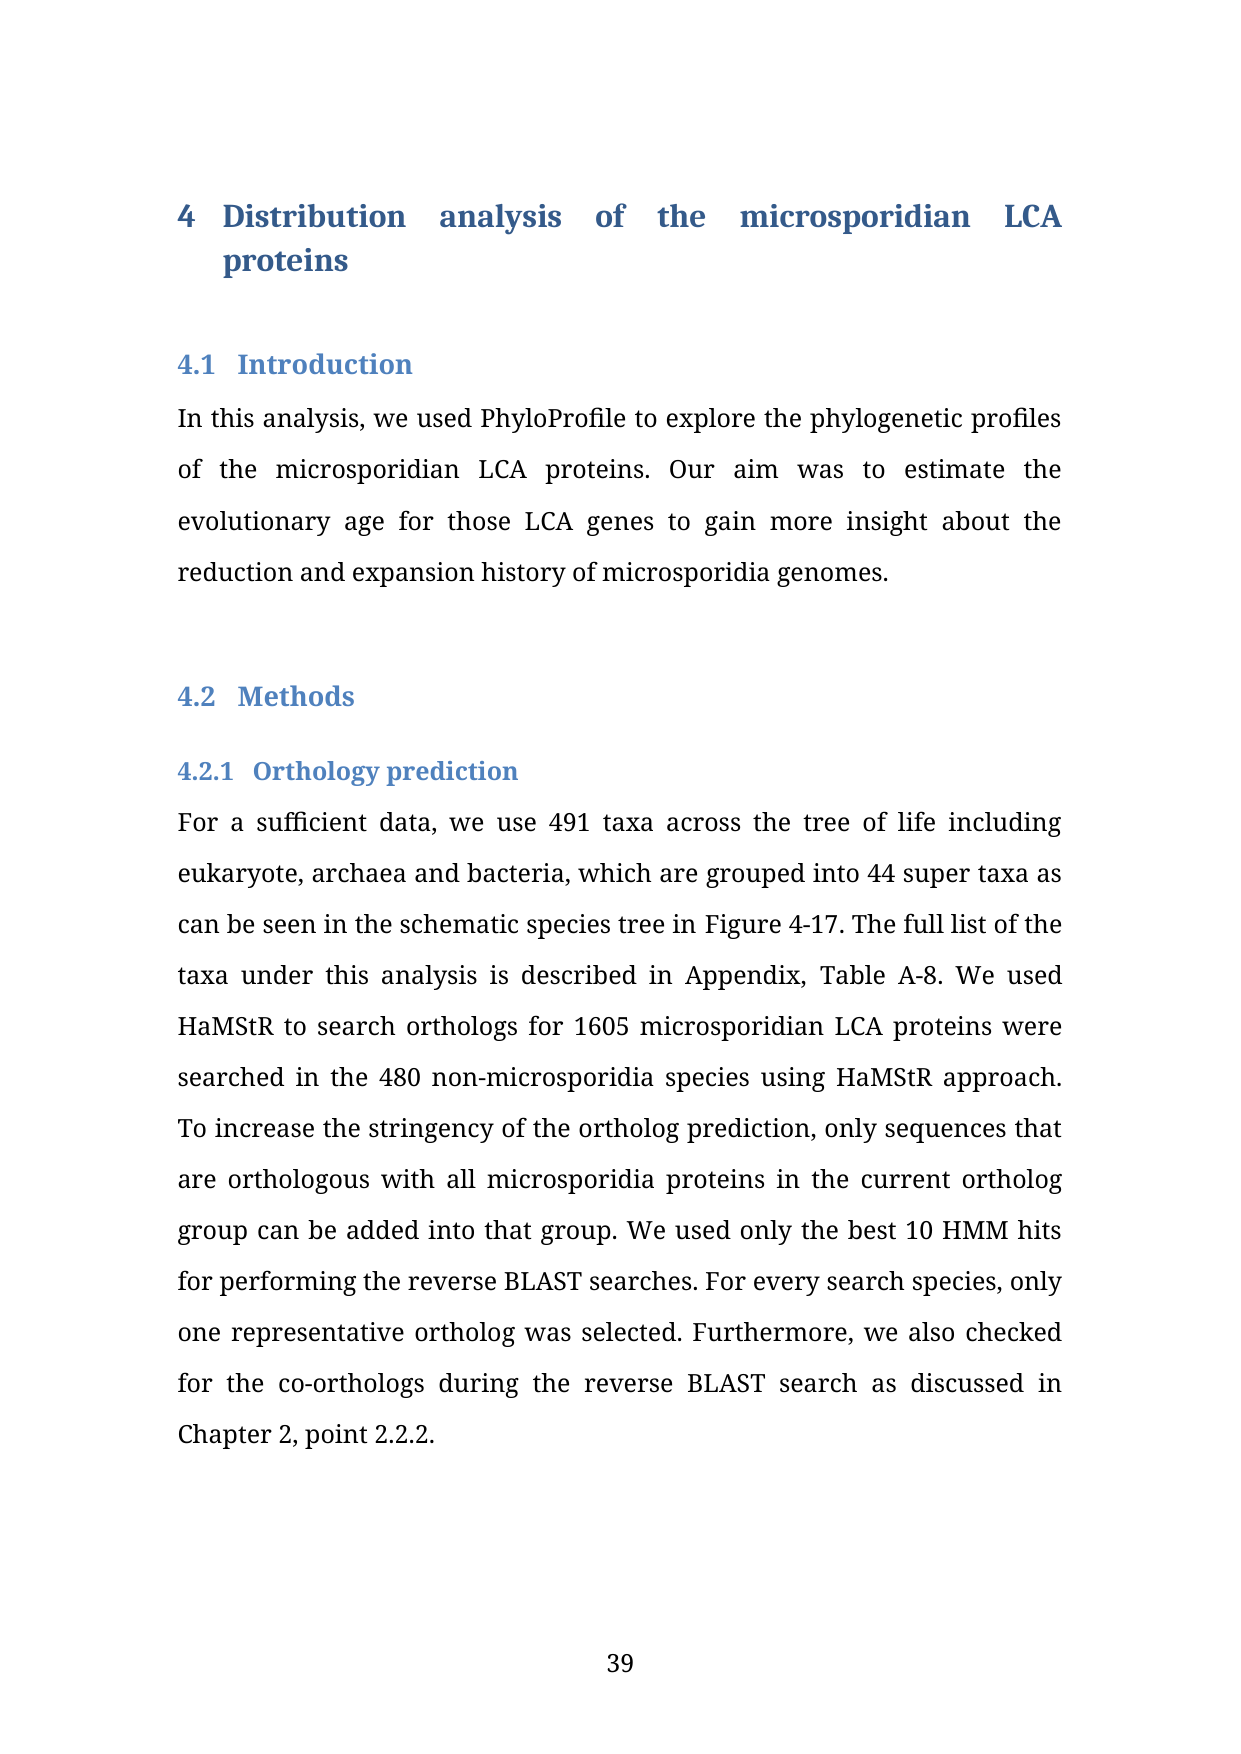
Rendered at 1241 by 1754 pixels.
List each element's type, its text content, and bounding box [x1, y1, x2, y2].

subtitle Distribution analysis of the microsporidian LCA proteins [177, 198, 1063, 280]
text In this analysis, we used PhyloProfile to explore the phylogenetic profiles of the microsporidian LCA proteins. Our aim was to estimate the evolutionary age for those LCA genes to gain more insight about the reduction and expansion history of microsporidia genomes. [177, 401, 1063, 588]
subtitle Methods [177, 677, 1063, 714]
subtitle Introduction [177, 346, 1063, 383]
subtitle Orthology prediction [177, 753, 1063, 787]
